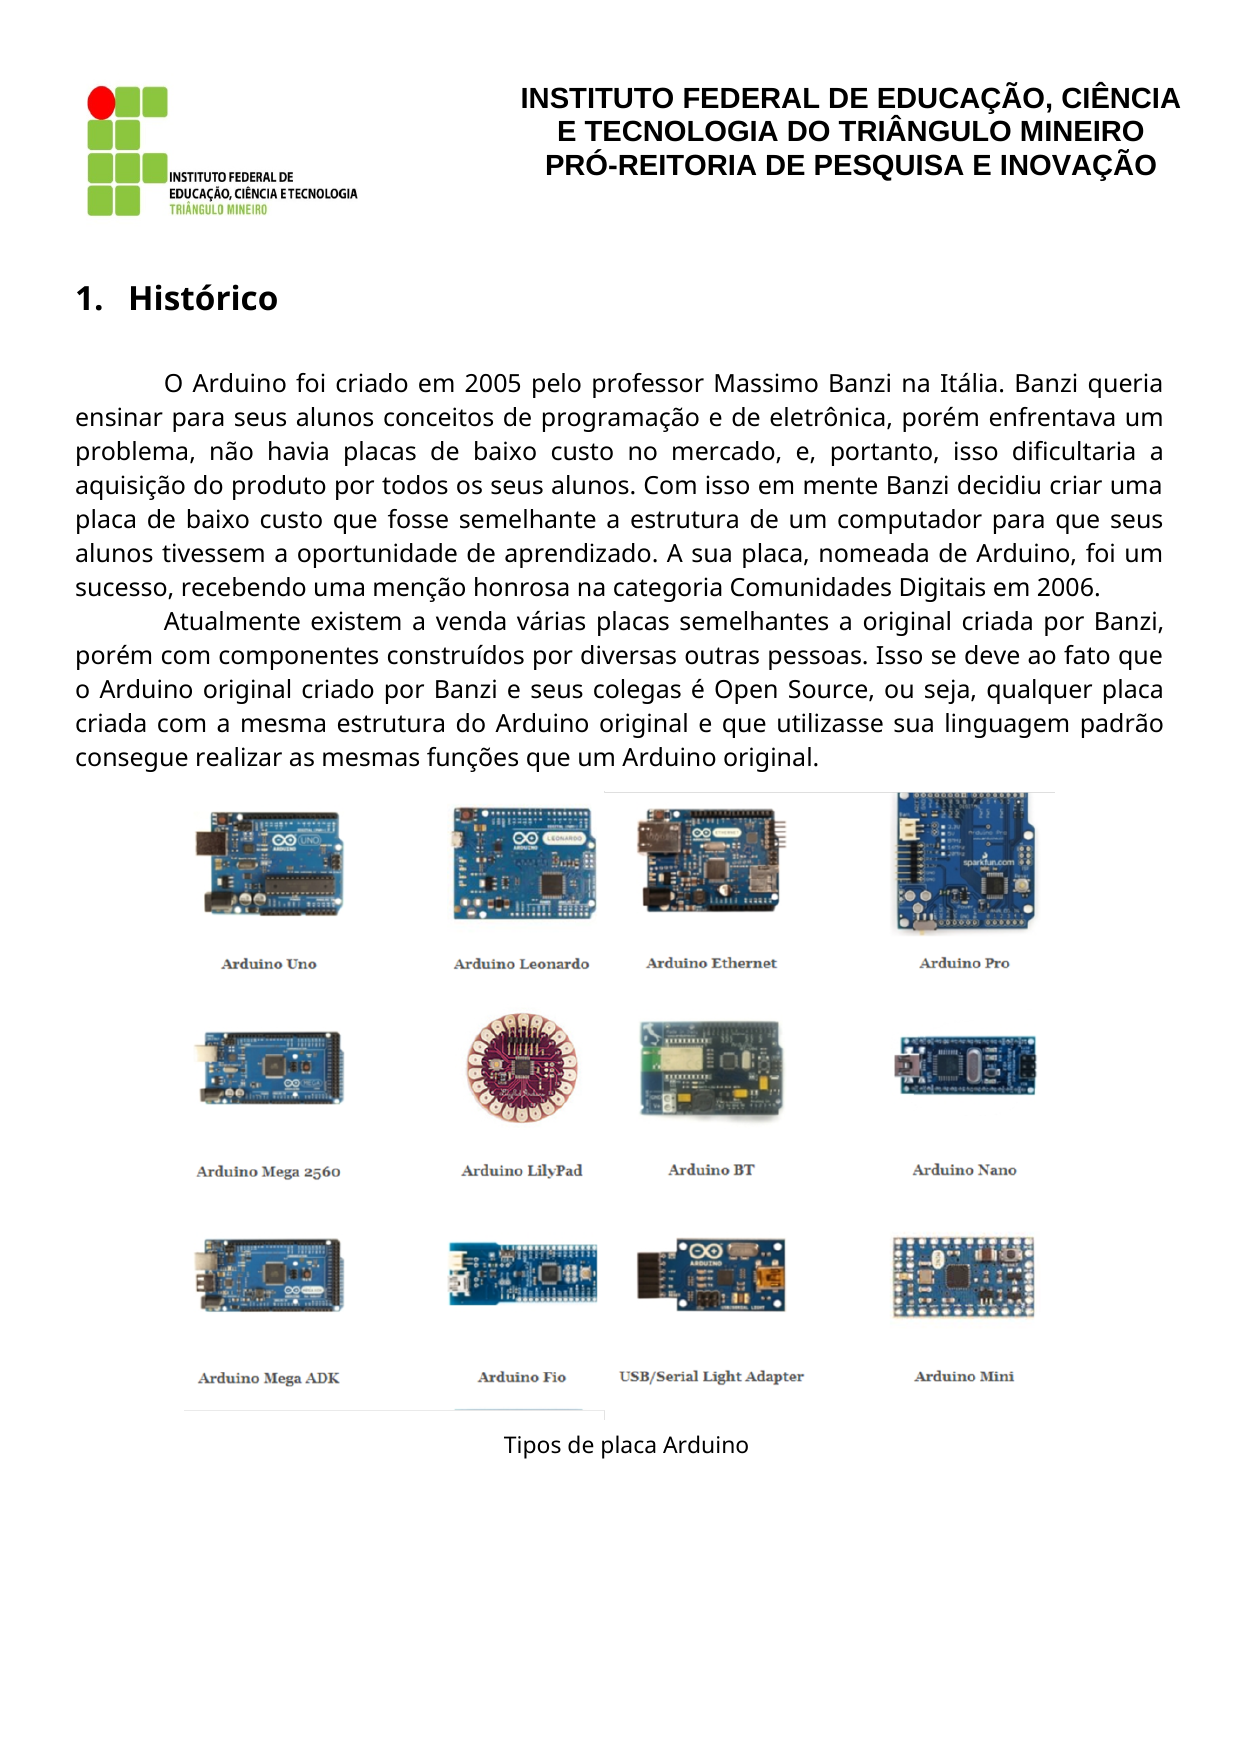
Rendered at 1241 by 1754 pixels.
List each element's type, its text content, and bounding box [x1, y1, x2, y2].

picture [184, 791, 1055, 1420]
picture [75, 73, 368, 229]
text Atualmente existem a venda várias placas semelhantes a original criada por Banzi, porém com componentes construídos por diversas outras pessoas. Isso se deve ao fato que o Arduino original criado por Banzi e seus colegas é Open Source, ou seja, qualquer placa criada com a mesma estrutura do Arduino original e que utilizasse sua linguagem padrão consegue realizar as mesmas funções que um Arduino original. [75, 604, 1165, 774]
text O Arduino foi criado em 2005 pelo professor Massimo Banzi na Itália. Banzi queria ensinar para seus alunos conceitos de programação e de eletrônica, porém enfrentava um problema, não havia placas de baixo custo no mercado, e, portanto, isso dificultaria a aquisição do produto por todos os seus alunos. Com isso em mente Banzi decidiu criar uma placa de baixo custo que fosse semelhante a estrutura de um computador para que seus alunos tivessem a oportunidade de aprendizado. A sua placa, nomeada de Arduino, foi um sucesso, recebendo uma menção honrosa na categoria Comunidades Digitais em 2006. [75, 365, 1165, 604]
list Histórico [75, 274, 1165, 320]
